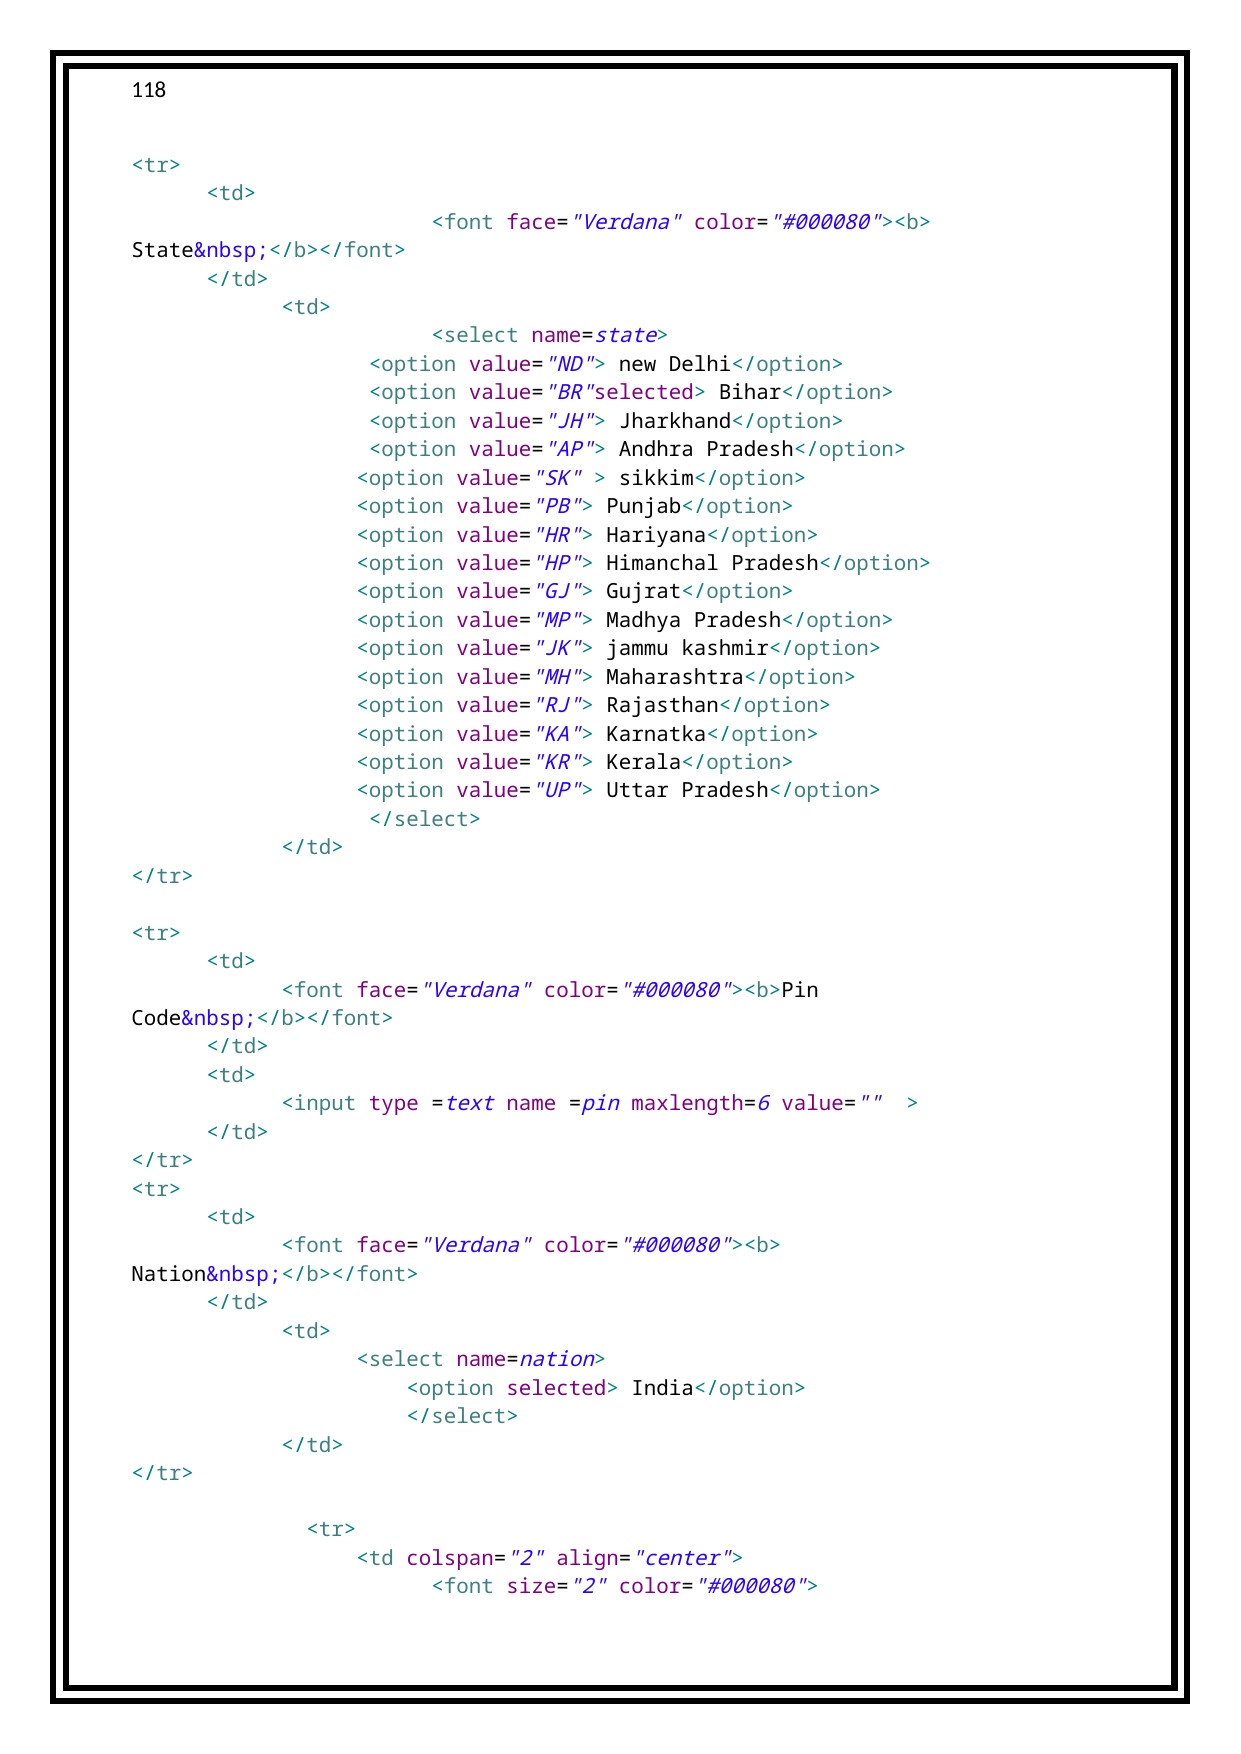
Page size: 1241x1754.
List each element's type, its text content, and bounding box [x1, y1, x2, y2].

text </td> [131, 1287, 1090, 1316]
text <font face="Verdana" color="#000080"><b>Pin Code&nbsp;</b></font> [131, 975, 1090, 1032]
text <td> [131, 1316, 1090, 1344]
text <td> [131, 178, 1090, 207]
text <option value="PB"> Punjab</option> [131, 491, 1090, 520]
text <select name=nation> [131, 1344, 1090, 1373]
text </select> [131, 1401, 1090, 1430]
text <option value="MH"> Maharashtra</option> [131, 662, 1090, 690]
text <td> [131, 1060, 1090, 1088]
text <option value="RJ"> Rajasthan</option> [131, 690, 1090, 719]
text </td> [131, 1032, 1090, 1060]
text </tr> [131, 1145, 1090, 1174]
text <option value="AP"> Andhra Pradesh</option> [131, 434, 1090, 463]
text </td> [131, 832, 1090, 861]
text <font size="2" color="#000080"> [131, 1571, 1090, 1600]
text <td> [131, 292, 1090, 321]
text </td> [131, 1117, 1090, 1145]
text <font face="Verdana" color="#000080"><b> State&nbsp;</b></font> [131, 207, 1090, 264]
text <option value="GJ"> Gujrat</option> [131, 577, 1090, 605]
text <option value="BR"selected> Bihar</option> [131, 377, 1090, 406]
text </td> [131, 1430, 1090, 1458]
text <tr> [131, 150, 1090, 178]
text <option value="HP"> Himanchal Pradesh</option> [131, 548, 1090, 577]
text </td> [131, 264, 1090, 292]
text </tr> [131, 1458, 1090, 1487]
text <option value="ND"> new Delhi</option> [131, 349, 1090, 377]
text <tr> [131, 918, 1090, 946]
text <select name=state> [131, 321, 1090, 349]
text </tr> [131, 861, 1090, 889]
text <option selected> India</option> [131, 1373, 1090, 1401]
text <option value="HR"> Hariyana</option> [131, 520, 1090, 548]
text <input type =text name =pin maxlength=6 value="" > [131, 1088, 1090, 1117]
text </select> [131, 804, 1090, 832]
text <tr> [131, 1174, 1090, 1202]
text <option value="JK"> jammu kashmir</option> [131, 633, 1090, 662]
text <option value="JH"> Jharkhand</option> [131, 406, 1090, 434]
text <option value="UP"> Uttar Pradesh</option> [131, 776, 1090, 804]
text <td colspan="2" align="center"> [131, 1543, 1090, 1571]
text <option value="KA"> Karnatka</option> [131, 719, 1090, 747]
text <font face="Verdana" color="#000080"><b> Nation&nbsp;</b></font> [131, 1231, 1090, 1287]
text <tr> [131, 1514, 1090, 1543]
text <option value="KR"> Kerala</option> [131, 747, 1090, 776]
text <option value="MP"> Madhya Pradesh</option> [131, 605, 1090, 633]
text <option value="SK" > sikkim</option> [131, 463, 1090, 491]
text <td> [131, 1202, 1090, 1231]
text <td> [131, 946, 1090, 975]
